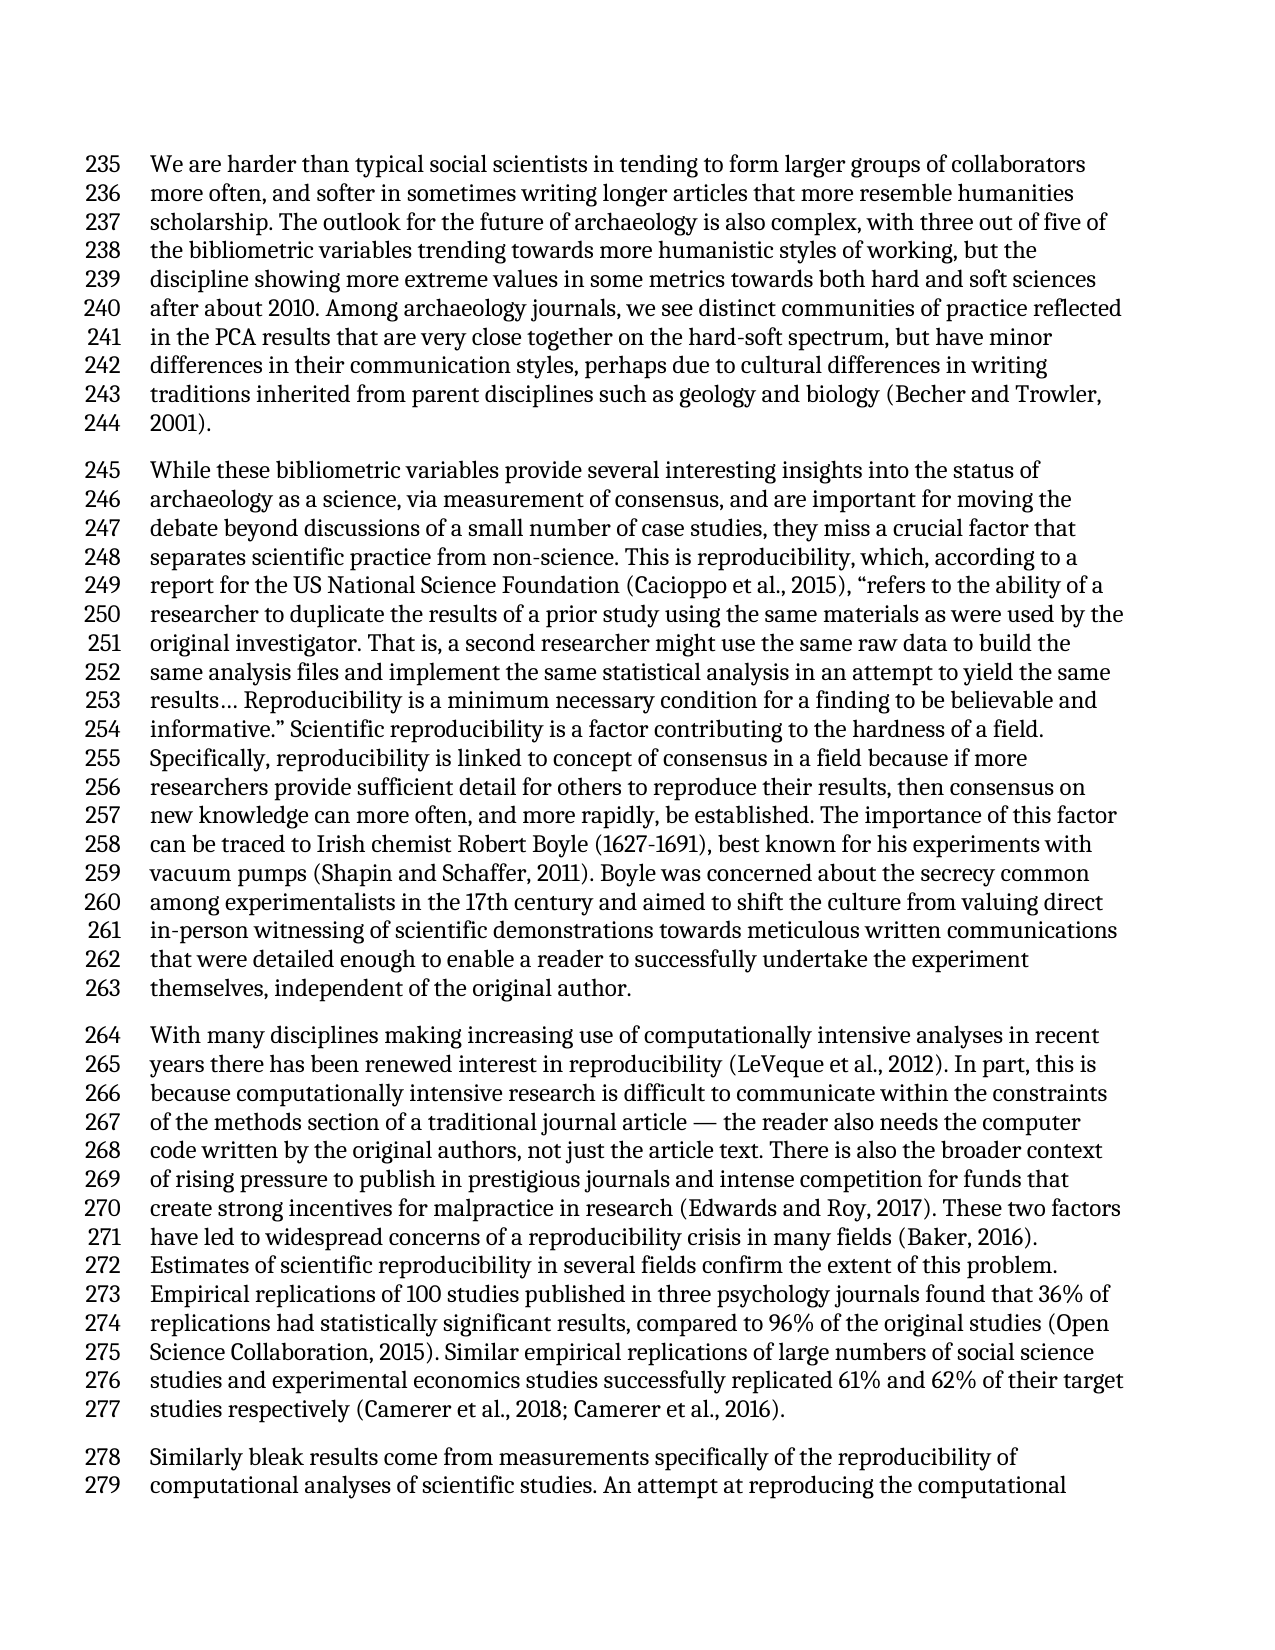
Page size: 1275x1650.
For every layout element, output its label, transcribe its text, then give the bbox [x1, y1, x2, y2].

text While these bibliometric variables provide several interesting insights into the status of archaeology as a science, via measurement of consensus, and are important for moving the debate beyond discussions of a small number of case studies, they miss a crucial factor that separates scientific practice from non-science. This is reproducibility, which, according to a report for the US National Science Foundation (Cacioppo et al., 2015), “refers to the ability of a researcher to duplicate the results of a prior study using the same materials as were used by the original investigator. That is, a second researcher might use the same raw data to build the same analysis files and implement the same statistical analysis in an attempt to yield the same results… Reproducibility is a minimum necessary condition for a finding to be believable and informative.” Scientific reproducibility is a factor contributing to the hardness of a field. Specifically, reproducibility is linked to concept of consensus in a field because if more researchers provide sufficient detail for others to reproduce their results, then consensus on new knowledge can more often, and more rapidly, be established. The importance of this factor can be traced to Irish chemist Robert Boyle (1627-1691), best known for his experiments with vacuum pumps (Shapin and Schaffer, 2011). Boyle was concerned about the secrecy common among experimentalists in the 17th century and aimed to shift the culture from valuing direct in-person witnessing of scientific demonstrations towards meticulous written communications that were detailed enough to enable a reader to successfully undertake the experiment themselves, independent of the original author. [150, 456, 1125, 1002]
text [150, 1442, 1125, 1500]
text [150, 150, 1125, 437]
text With many disciplines making increasing use of computationally intensive analyses in recent years there has been renewed interest in reproducibility (LeVeque et al., 2012). In part, this is because computationally intensive research is difficult to communicate within the constraints of the methods section of a traditional journal article — the reader also needs the computer code written by the original authors, not just the article text. There is also the broader context of rising pressure to publish in prestigious journals and intense competition for funds that create strong incentives for malpractice in research (Edwards and Roy, 2017). These two factors have led to widespread concerns of a reproducibility crisis in many fields (Baker, 2016). Estimates of scientific reproducibility in several fields confirm the extent of this problem. Empirical replications of 100 studies published in three psychology journals found that 36% of replications had statistically significant results, compared to 96% of the original studies (Open Science Collaboration, 2015). Similar empirical replications of large numbers of social science studies and experimental economics studies successfully replicated 61% and 62% of their target studies respectively (Camerer et al., 2018; Camerer et al., 2016). [150, 1021, 1125, 1424]
